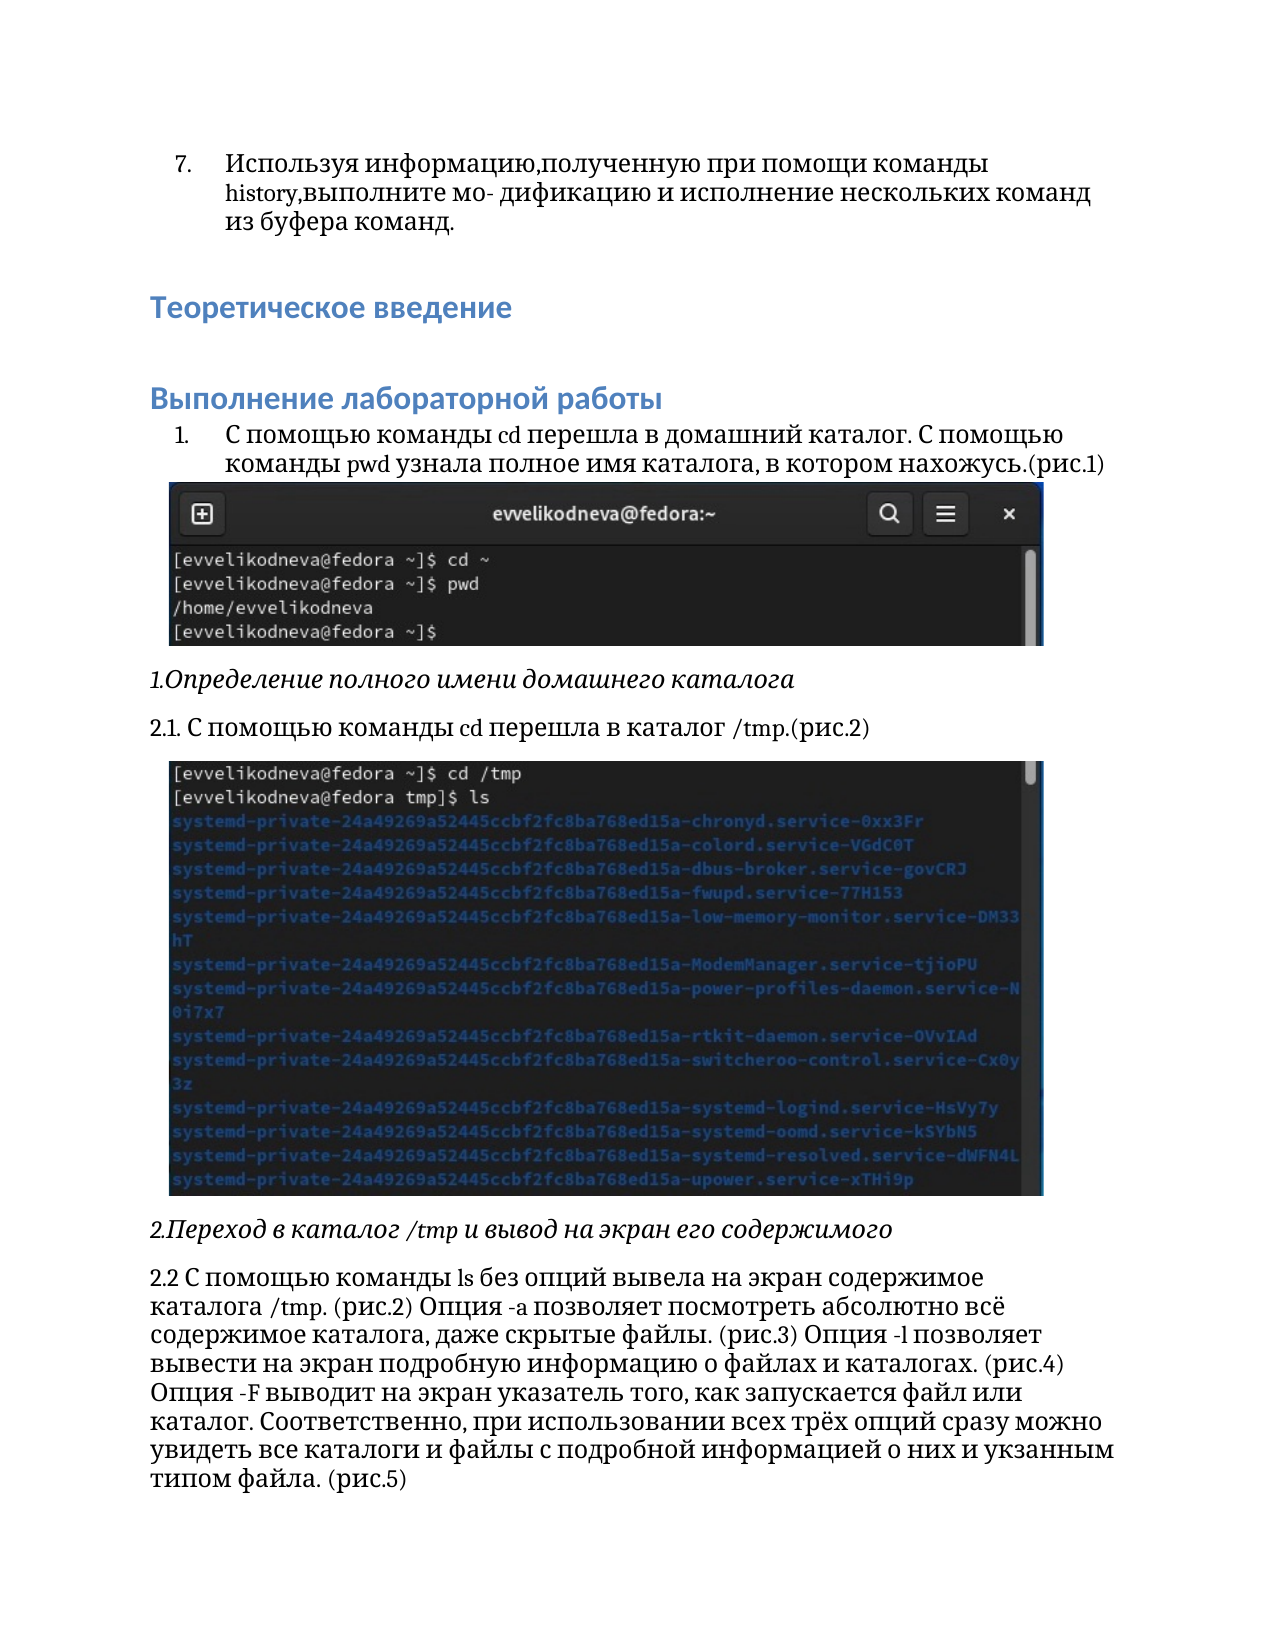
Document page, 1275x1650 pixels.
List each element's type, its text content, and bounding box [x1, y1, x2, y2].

subtitle Теоретическое введение [150, 286, 1125, 327]
text 2.1. С помощью команды cd перешла в каталог /tmp.(рис.2) [150, 714, 1125, 743]
text 1.Определение полного имени домашнего каталога [150, 666, 1125, 695]
list С помощью команды cd перешла в домашний каталог. С помощью команды pwd узнала полное имя каталога, в котором нахожусь.(рис.1) [175, 421, 1125, 479]
subtitle Выполнение лабораторной работы [150, 377, 1125, 418]
list Используя информацию,полученную при помощи команды history,выполните мо- дификацию и исполнение нескольких команд из буфера команд. [175, 150, 1125, 236]
picture [168, 482, 1044, 646]
picture [168, 761, 1044, 1196]
text 2.2 С помощью команды ls без опций вывела на экран содержимое каталога /tmp. (рис.2) Опция -a позволяет посмотреть абсолютно всё содержимое каталога, даже скрытые файлы. (рис.3) Опция -l позволяет вывести на экран подробную информацию о файлах и каталогах. (рис.4) Опция -F выводит на экран указатель того, как запускается файл или каталог. Соответственно, при использовании всех трёх опций сразу можно увидеть все каталоги и файлы с подробной информацией о них и укзанным типом файла. (рис.5) [150, 1264, 1125, 1494]
text 2.Переход в каталог /tmp и вывод на экран его содержимого [150, 1216, 1125, 1245]
